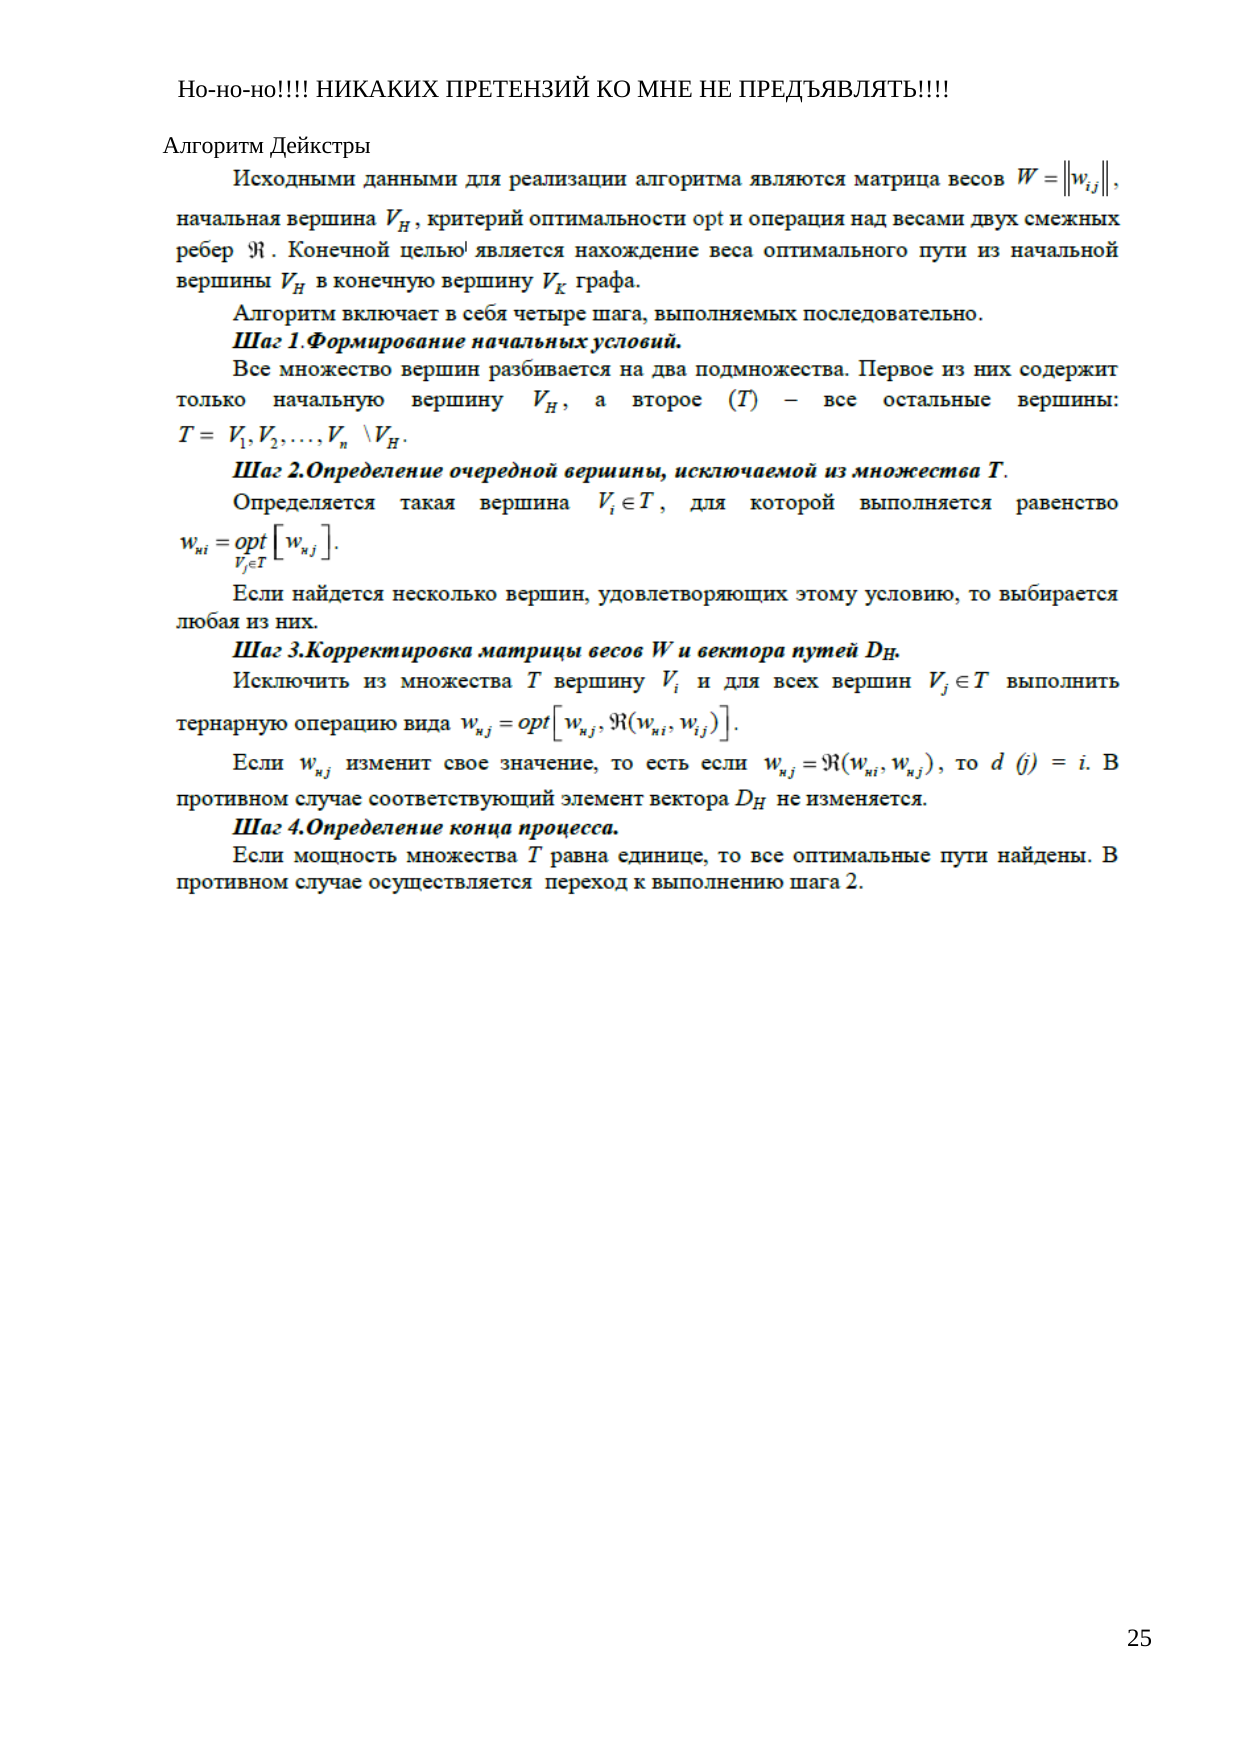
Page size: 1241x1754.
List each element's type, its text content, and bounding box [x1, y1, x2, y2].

text Алгоритм Дейкстры [162, 131, 1152, 159]
picture [162, 158, 1137, 906]
